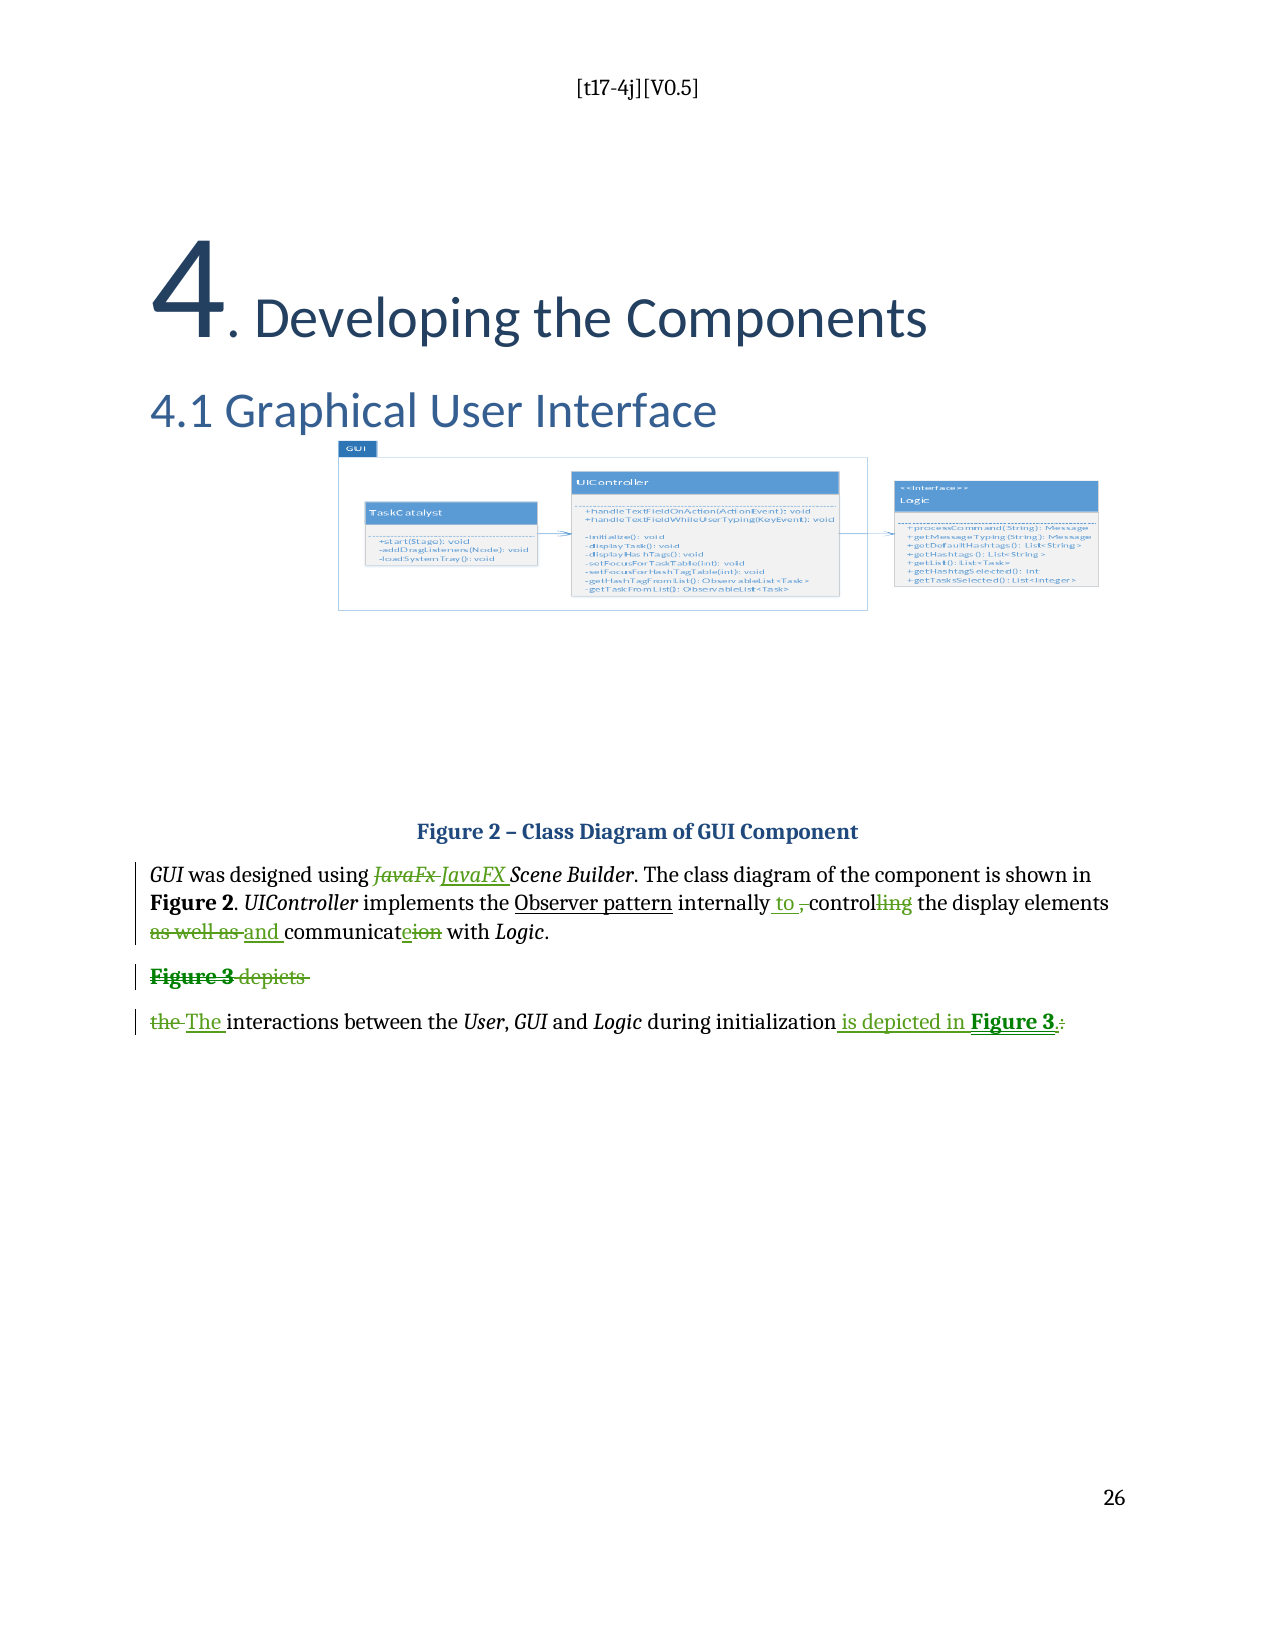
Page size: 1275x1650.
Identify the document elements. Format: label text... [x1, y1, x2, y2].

subtitle 4. Developing the Components [150, 192, 1125, 375]
text GUI was designed using Scene Builder. The class diagram of the component is shown in Figure 2. UIController implements the Observer pattern internallycontrol the display elements communicat with Logic. [150, 862, 1125, 945]
text interactions between the User, GUI and Logic during initialization [150, 1009, 1125, 1035]
text Figure 2 – Class Diagram of GUI Component [150, 819, 1125, 845]
subtitle 4.1 Graphical User Interface [150, 379, 1125, 440]
